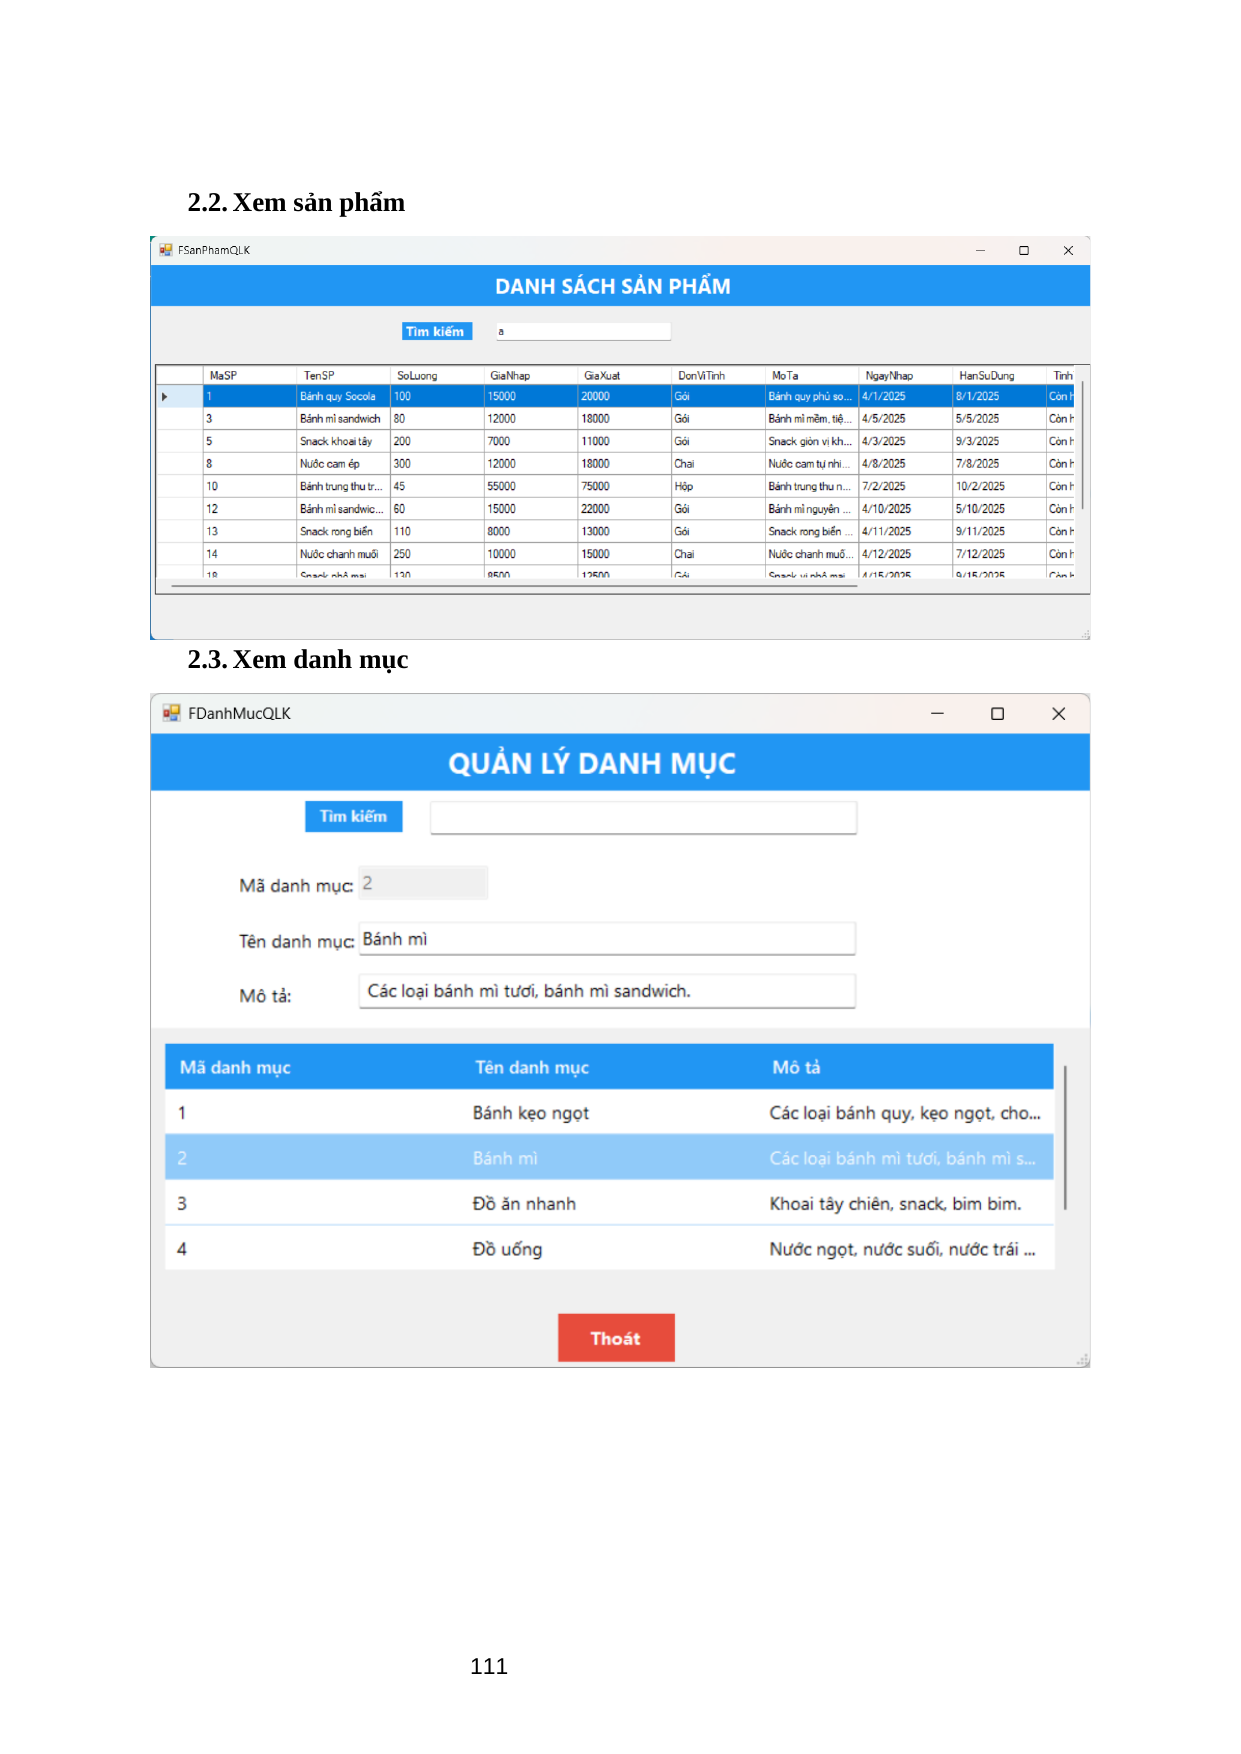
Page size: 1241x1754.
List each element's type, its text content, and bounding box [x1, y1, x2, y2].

list Xem danh mục [187, 643, 1090, 674]
list Xem sản phẩm [187, 186, 1090, 217]
picture [150, 693, 1091, 1368]
picture [150, 236, 1091, 640]
